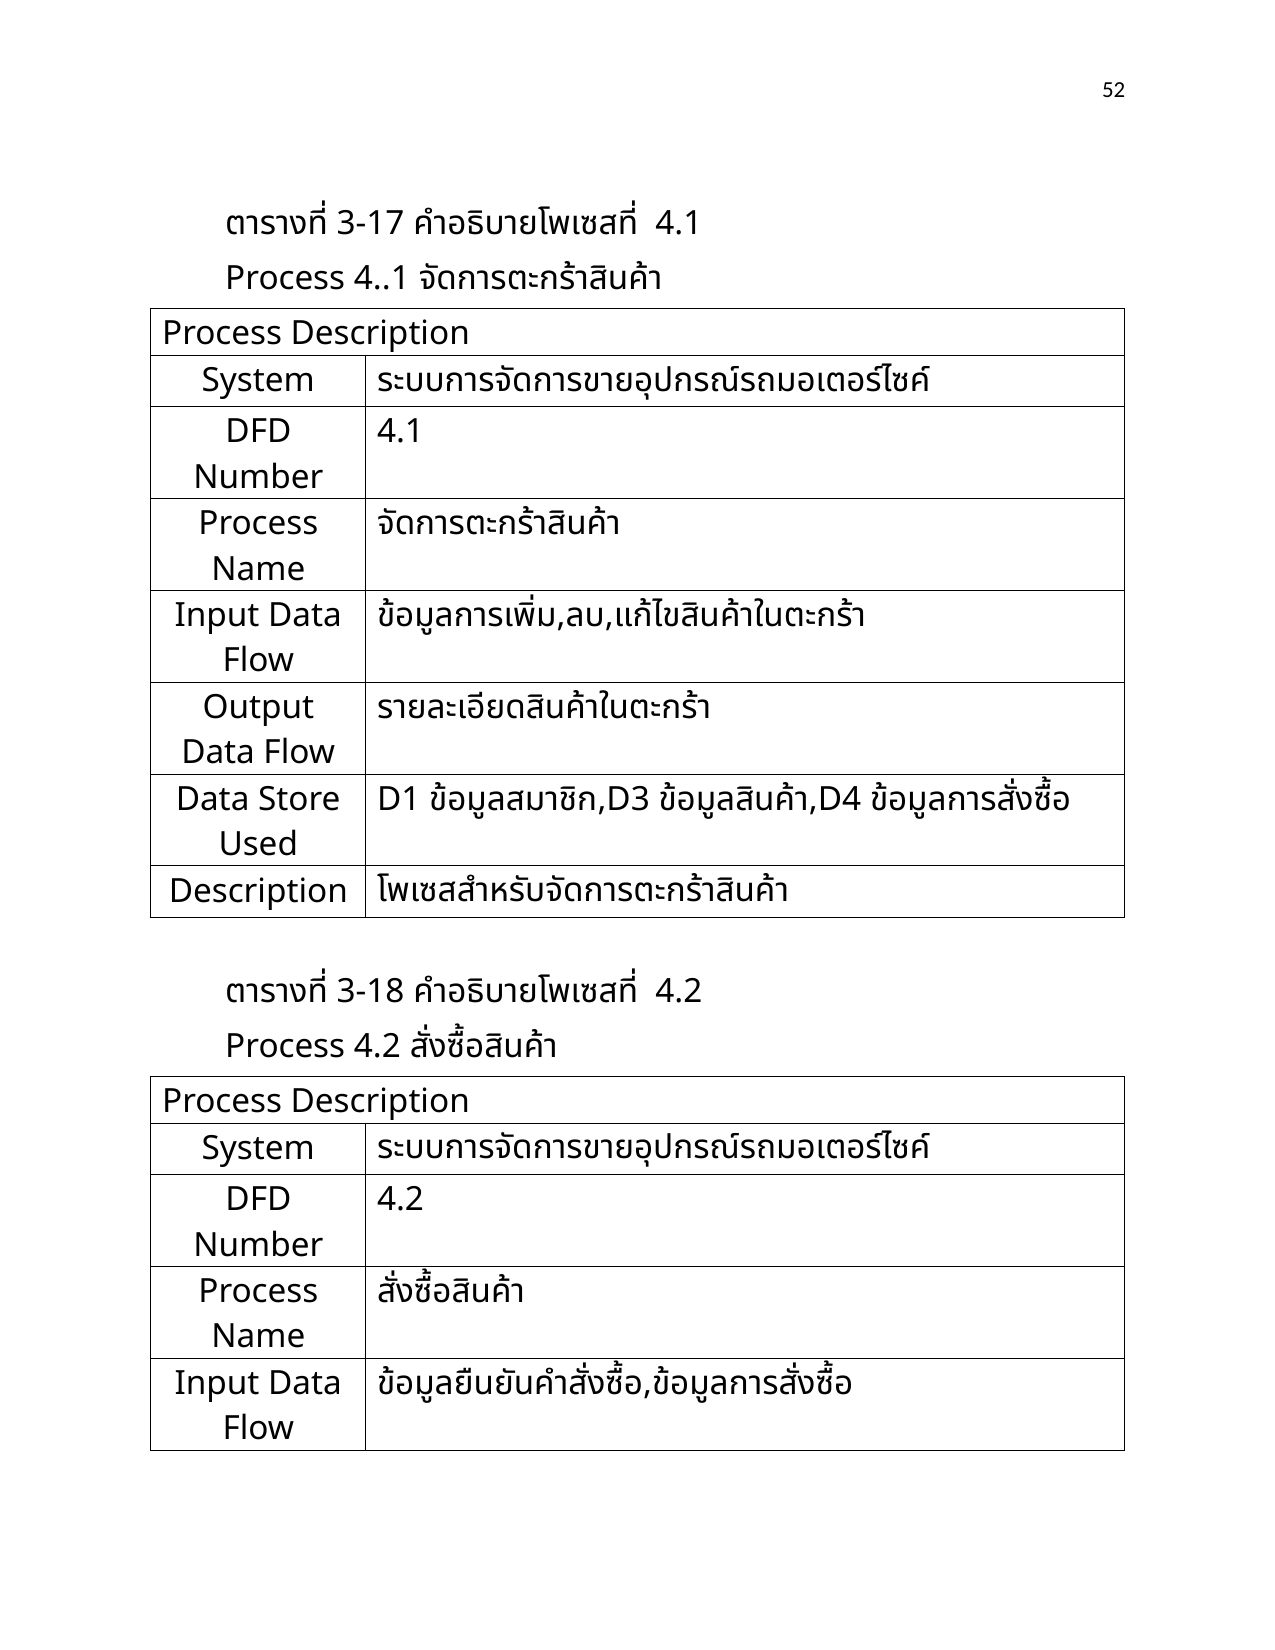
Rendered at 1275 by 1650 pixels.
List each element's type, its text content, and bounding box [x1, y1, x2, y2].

table_cell สั่งซื้อสินค้า [366, 1267, 1124, 1358]
table_cell Output Data Flow [151, 683, 365, 773]
table_cell Input Data Flow [151, 591, 365, 682]
text ตารางที่ 3-18 คำอธิบายโพเซสที่ 4.2 [150, 967, 1125, 1017]
table_header Process Description [151, 309, 1124, 354]
table_cell โพเซสสำหรับจัดการตะกร้าสินค้า [366, 866, 1124, 917]
table_cell จัดการตะกร้าสินค้า [366, 499, 1124, 590]
table_cell System [151, 356, 365, 406]
table_cell Process Name [151, 1267, 365, 1358]
table_cell DFD Number [151, 407, 365, 498]
table_cell Data Store Used [151, 775, 365, 865]
table_header Process Description [151, 1077, 1124, 1122]
table_cell ข้อมูลการเพิ่ม,ลบ,แก้ไขสินค้าในตะกร้า [366, 591, 1124, 682]
table_cell Input Data Flow [151, 1359, 365, 1449]
table_cell ระบบการจัดการขายอุปกรณ์รถมอเตอร์ไซค์ [366, 1124, 1124, 1174]
table_cell รายละเอียดสินค้าในตะกร้า [366, 683, 1124, 773]
table_cell ระบบการจัดการขายอุปกรณ์รถมอเตอร์ไซค์ [366, 356, 1124, 406]
text Process 4..1 จัดการตะกร้าสินค้า [150, 253, 1125, 304]
table_cell D1 ข้อมูลสมาชิก,D3 ข้อมูลสินค้า,D4 ข้อมูลการสั่งซื้อ [366, 775, 1124, 865]
table_cell System [151, 1124, 365, 1174]
table_cell Description [151, 866, 365, 917]
text ตารางที่ 3-17 คำอธิบายโพเซสที่ 4.1 [150, 199, 1125, 249]
text Process 4.2 สั่งซื้อสินค้า [150, 1021, 1125, 1072]
table_cell Process Name [151, 499, 365, 590]
table_cell DFD Number [151, 1175, 365, 1266]
table_cell 4.1 [366, 407, 1124, 498]
table_cell ข้อมูลยืนยันคำสั่งซื้อ,ข้อมูลการสั่งซื้อ [366, 1359, 1124, 1449]
table_cell 4.2 [366, 1175, 1124, 1266]
